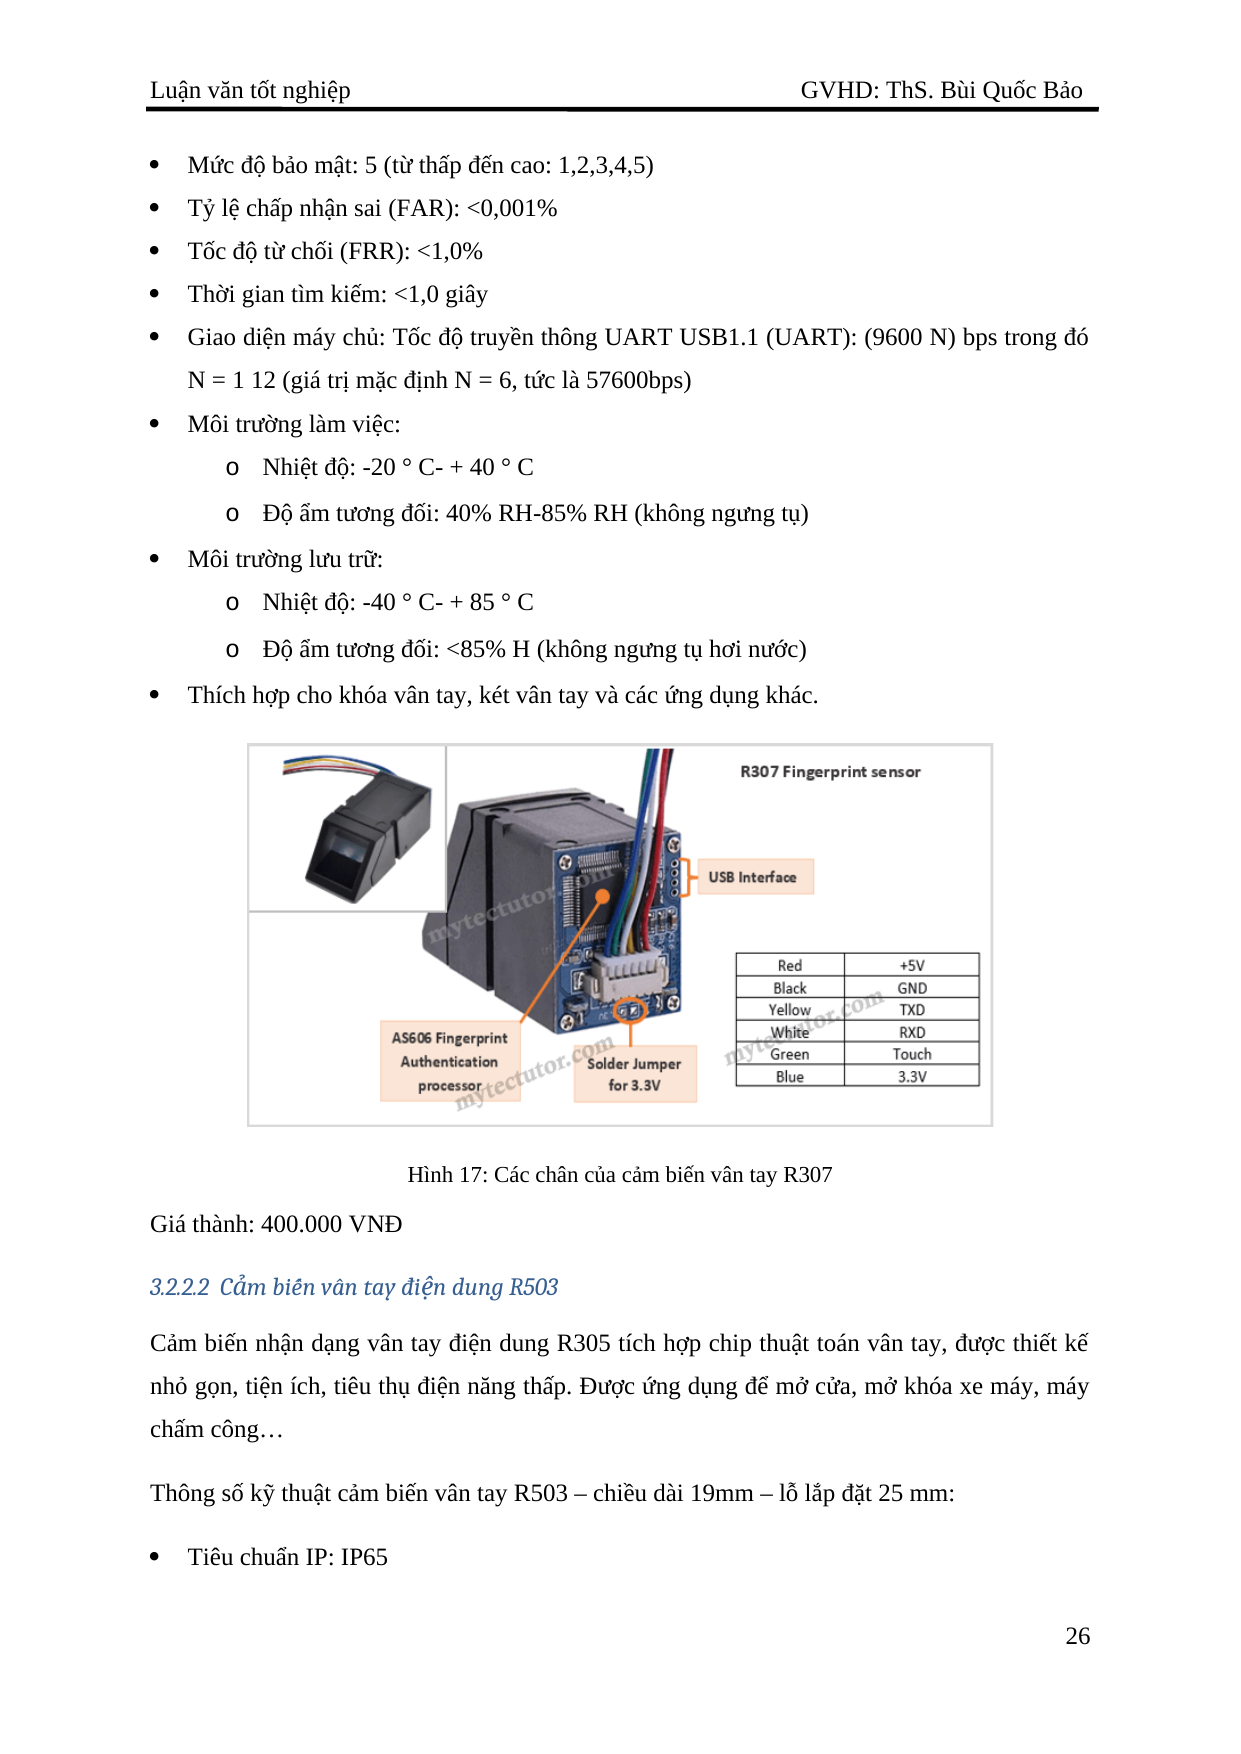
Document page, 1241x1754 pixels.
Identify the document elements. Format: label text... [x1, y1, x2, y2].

list Giao diện máy chủ: Tốc độ truyền thông UART USB1.1 (UART): (9600 N) bps trong đó N = 1 12 (giá trị mặc định N = 6, tức là 57600bps) [150, 322, 1090, 394]
list Môi trường lưu trữ: [150, 544, 1090, 573]
list Tiêu chuẩn IP: IP65 [150, 1542, 1090, 1571]
list Môi trường làm việc: [150, 409, 1090, 437]
text Cảm biến nhận dạng vân tay điện dung R305 tích hợp chip thuật toán vân tay, được thiết kế nhỏ gọn, tiện ích, tiêu thụ điện năng thấp. Được ứng dụng để mở cửa, mở khóa xe máy, máy chấm công… [150, 1328, 1090, 1443]
list Nhiệt độ: -40 ° C- + 85 ° C [225, 587, 1090, 618]
text Hình 17: Các chân của cảm biến vân tay R307 [150, 1161, 1090, 1188]
text Giá thành: 400.000 VNĐ [150, 1209, 1090, 1237]
list Mức độ bảo mật: 5 (từ thấp đến cao: 1,2,3,4,5) [150, 150, 1090, 179]
subtitle 3.2.2.2 Cảm biến vân tay điện dung R503 [150, 1273, 1090, 1301]
list Độ ẩm tương đối: <85% H (không ngưng tụ hơi nước) [225, 634, 1090, 664]
list Thích hợp cho khóa vân tay, két vân tay và các ứng dụng khác. [150, 680, 1090, 709]
picture [247, 743, 994, 1127]
list Tốc độ từ chối (FRR): <1,0% [150, 236, 1090, 265]
list Tỷ lệ chấp nhận sai (FAR): <0,001% [150, 193, 1090, 222]
list Nhiệt độ: -20 ° C- + 40 ° C [225, 452, 1090, 483]
text Thông số kỹ thuật cảm biến vân tay R503 – chiều dài 19mm – lỗ lắp đặt 25 mm: [150, 1478, 1090, 1507]
list Thời gian tìm kiếm: <1,0 giây [150, 279, 1090, 308]
list Độ ẩm tương đối: 40% RH-85% RH (không ngưng tụ) [225, 498, 1090, 529]
